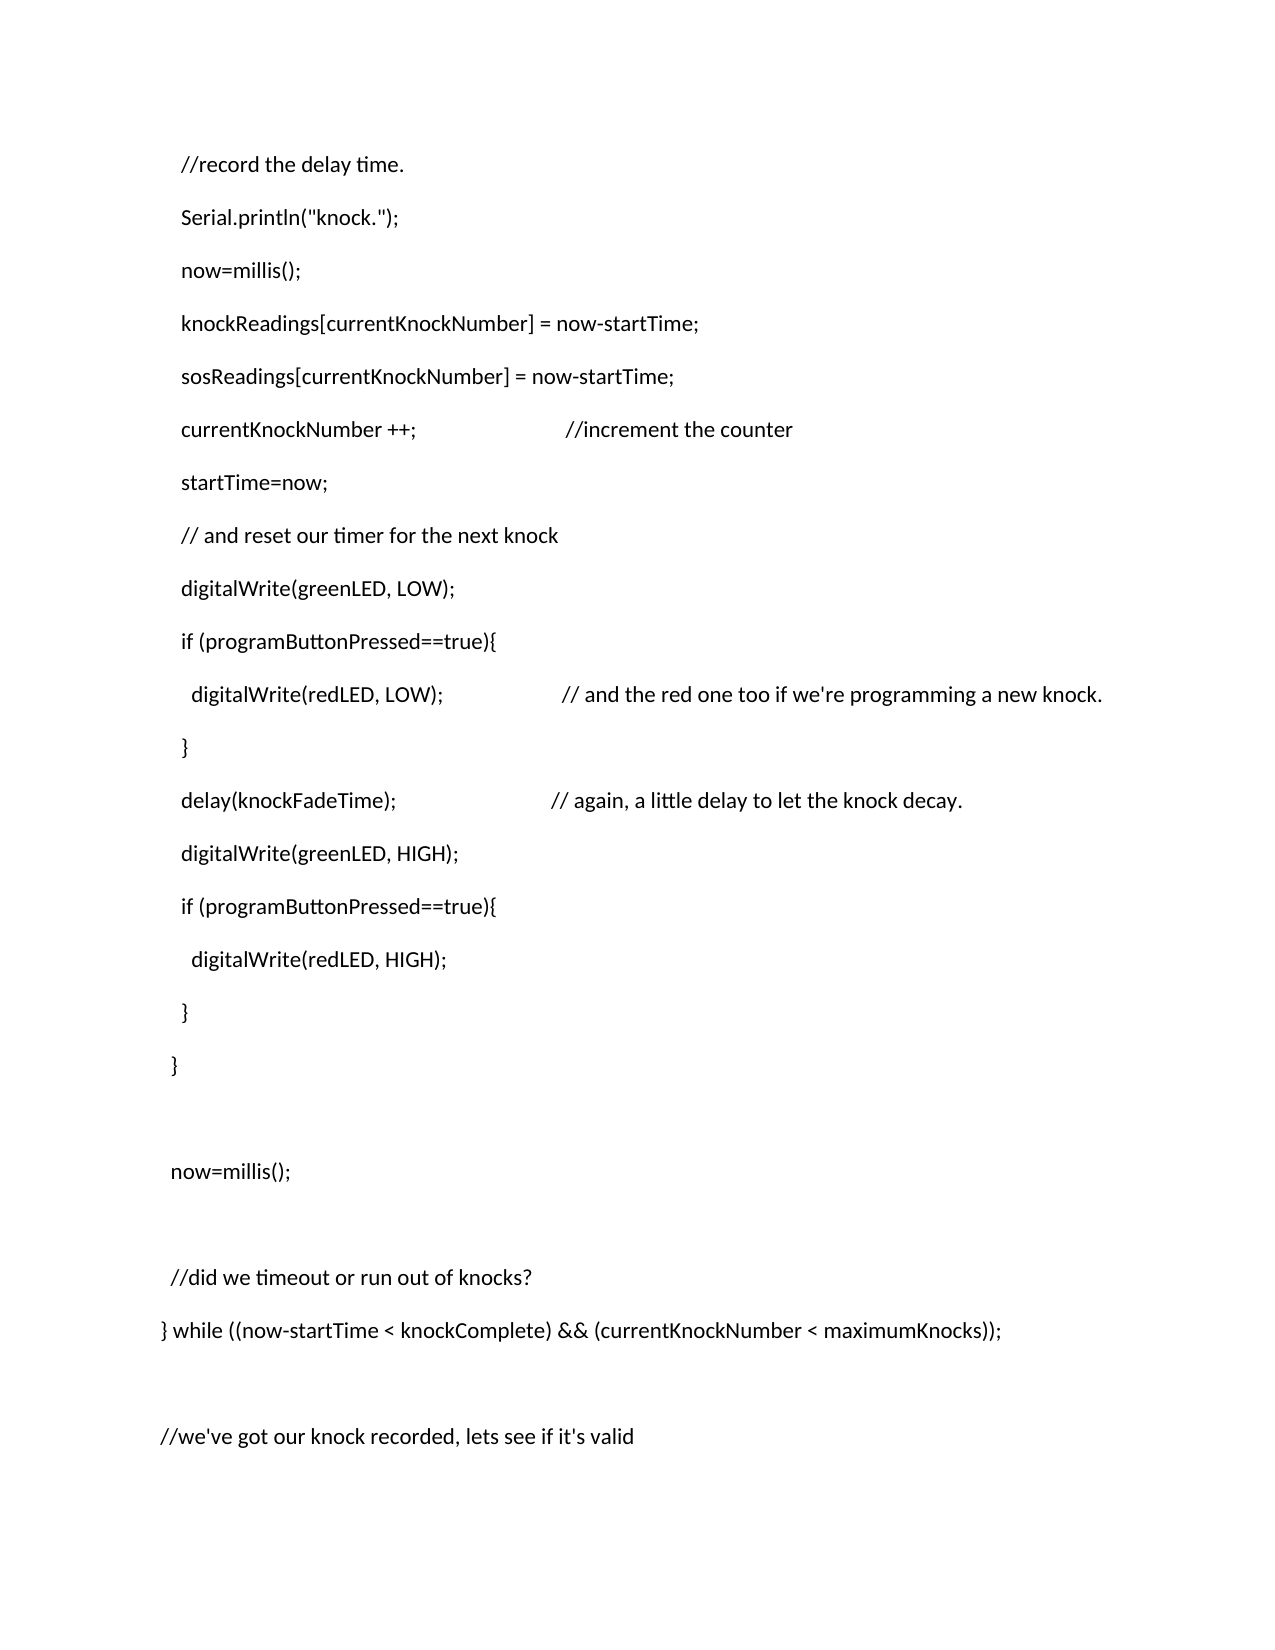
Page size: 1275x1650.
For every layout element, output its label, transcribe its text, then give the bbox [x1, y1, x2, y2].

text digitalWrite(greenLED, HIGH); [150, 839, 1125, 867]
text } while ((now-startTime < knockComplete) && (currentKnockNumber < maximumKnocks)); [150, 1316, 1125, 1344]
text if (programButtonPressed==true){ [150, 892, 1125, 920]
text digitalWrite(redLED, HIGH); [150, 945, 1125, 973]
text } [150, 1051, 1125, 1079]
text sosReadings[currentKnockNumber] = now-startTime; [150, 362, 1125, 390]
text startTime=now; [150, 468, 1125, 496]
text delay(knockFadeTime); // again, a little delay to let the knock decay. [150, 786, 1125, 814]
text //did we timeout or run out of knocks? [150, 1263, 1125, 1291]
text now=millis(); [150, 1157, 1125, 1185]
text //we've got our knock recorded, lets see if it's valid [150, 1422, 1125, 1451]
text if (programButtonPressed==true){ [150, 627, 1125, 655]
text digitalWrite(greenLED, LOW); [150, 574, 1125, 602]
text now=millis(); [150, 256, 1125, 284]
text } [150, 998, 1125, 1026]
text knockReadings[currentKnockNumber] = now-startTime; [150, 309, 1125, 337]
text currentKnockNumber ++; //increment the counter [150, 415, 1125, 443]
text digitalWrite(redLED, LOW); // and the red one too if we're programming a new knock. [150, 680, 1125, 708]
text //record the delay time. [150, 150, 1125, 178]
text } [150, 733, 1125, 761]
text // and reset our timer for the next knock [150, 521, 1125, 549]
text Serial.println("knock."); [150, 203, 1125, 231]
